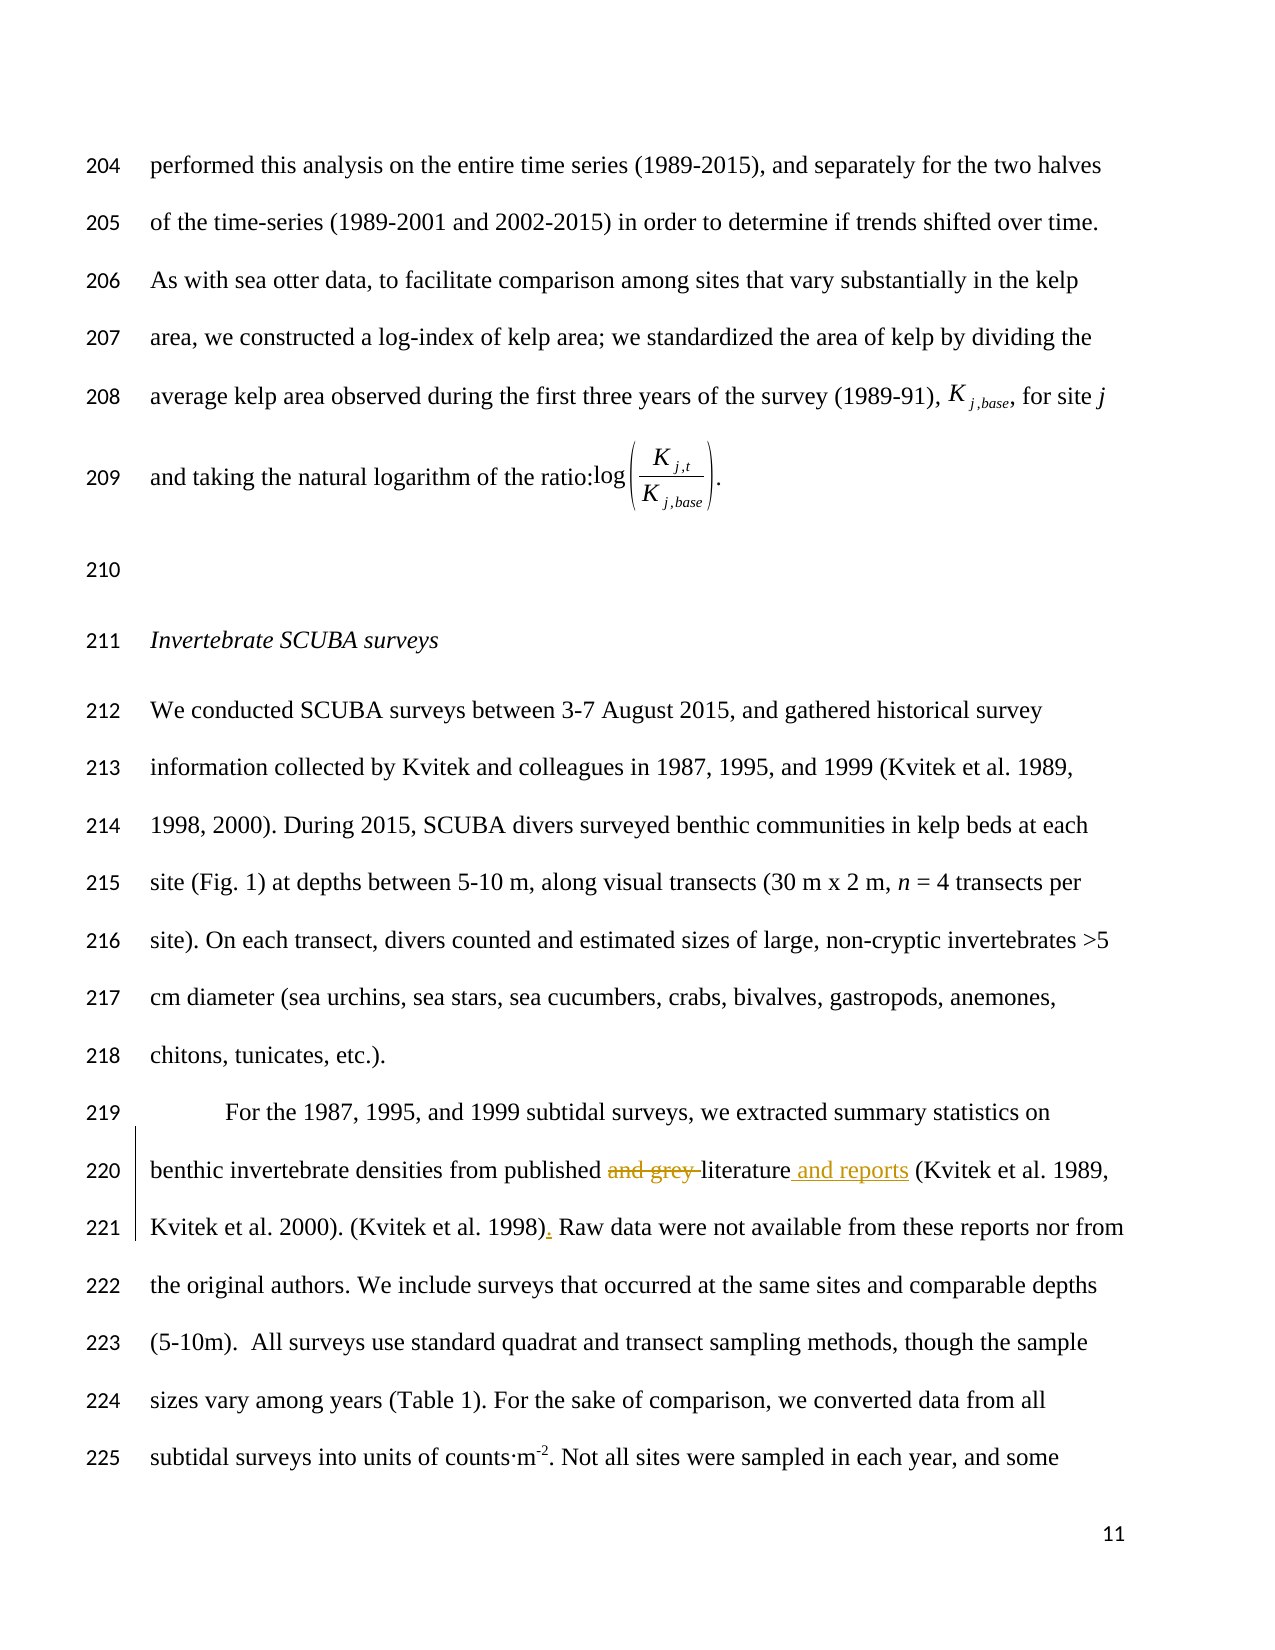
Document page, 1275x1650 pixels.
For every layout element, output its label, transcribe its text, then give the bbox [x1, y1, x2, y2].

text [150, 150, 1125, 513]
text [150, 1097, 1125, 1471]
text Invertebrate SCUBA surveys [150, 625, 1125, 653]
text We conducted SCUBA surveys between 3-7 August 2015, and gathered historical survey information collected by Kvitek and colleagues in 1987, 1995, and 1999 (Kvitek et al. 1989, 1998, 2000). During 2015, SCUBA divers surveyed benthic communities in kelp beds at each site (Fig. 1) at depths between 5-10 m, along visual transects (30 m x 2 m, n = 4 transects per site). On each transect, divers counted and estimated sizes of large, non-cryptic invertebrates >5 cm diameter (sea urchins, sea stars, sea cucumbers, crabs, bivalves, gastropods, anemones, chitons, tunicates, etc.). [150, 695, 1125, 1068]
